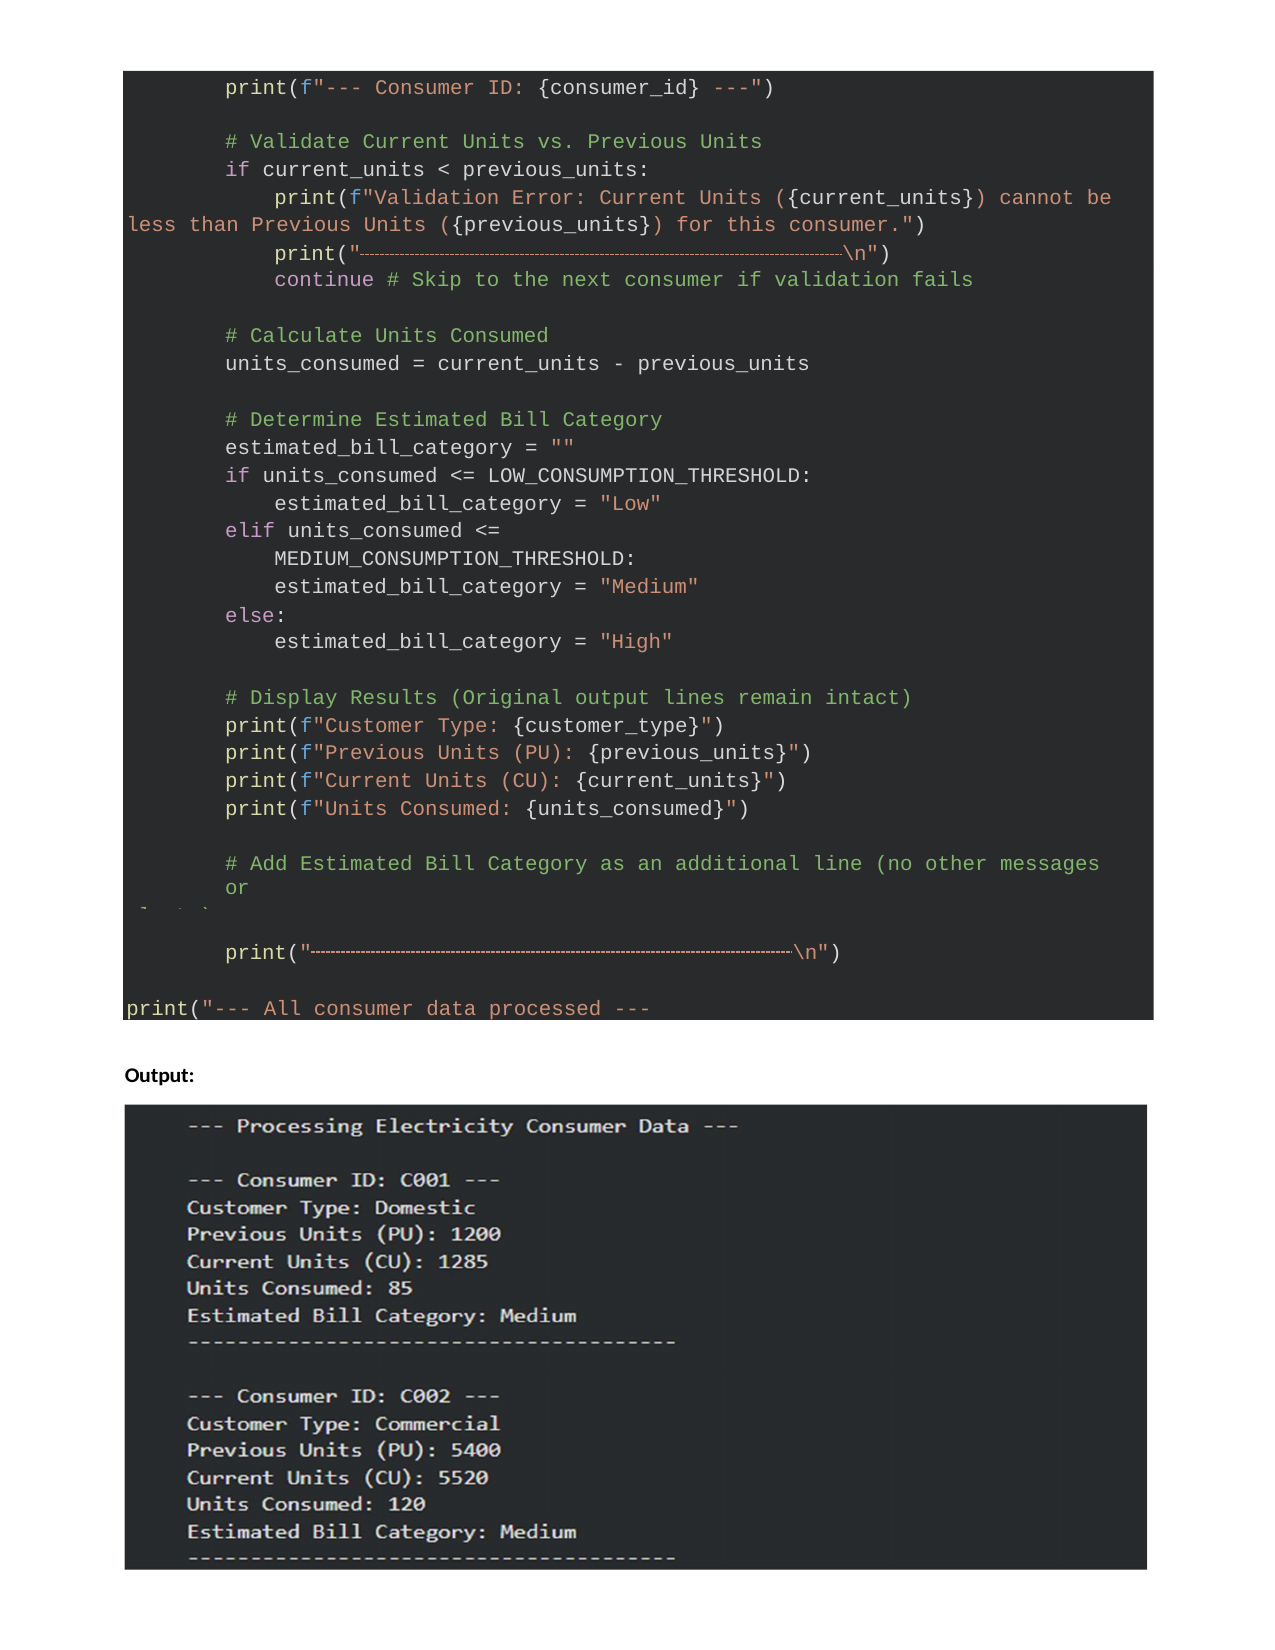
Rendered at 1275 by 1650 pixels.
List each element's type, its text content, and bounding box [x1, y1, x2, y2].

picture [124, 1104, 1148, 1570]
subtitle Output: [124, 1062, 1162, 1087]
